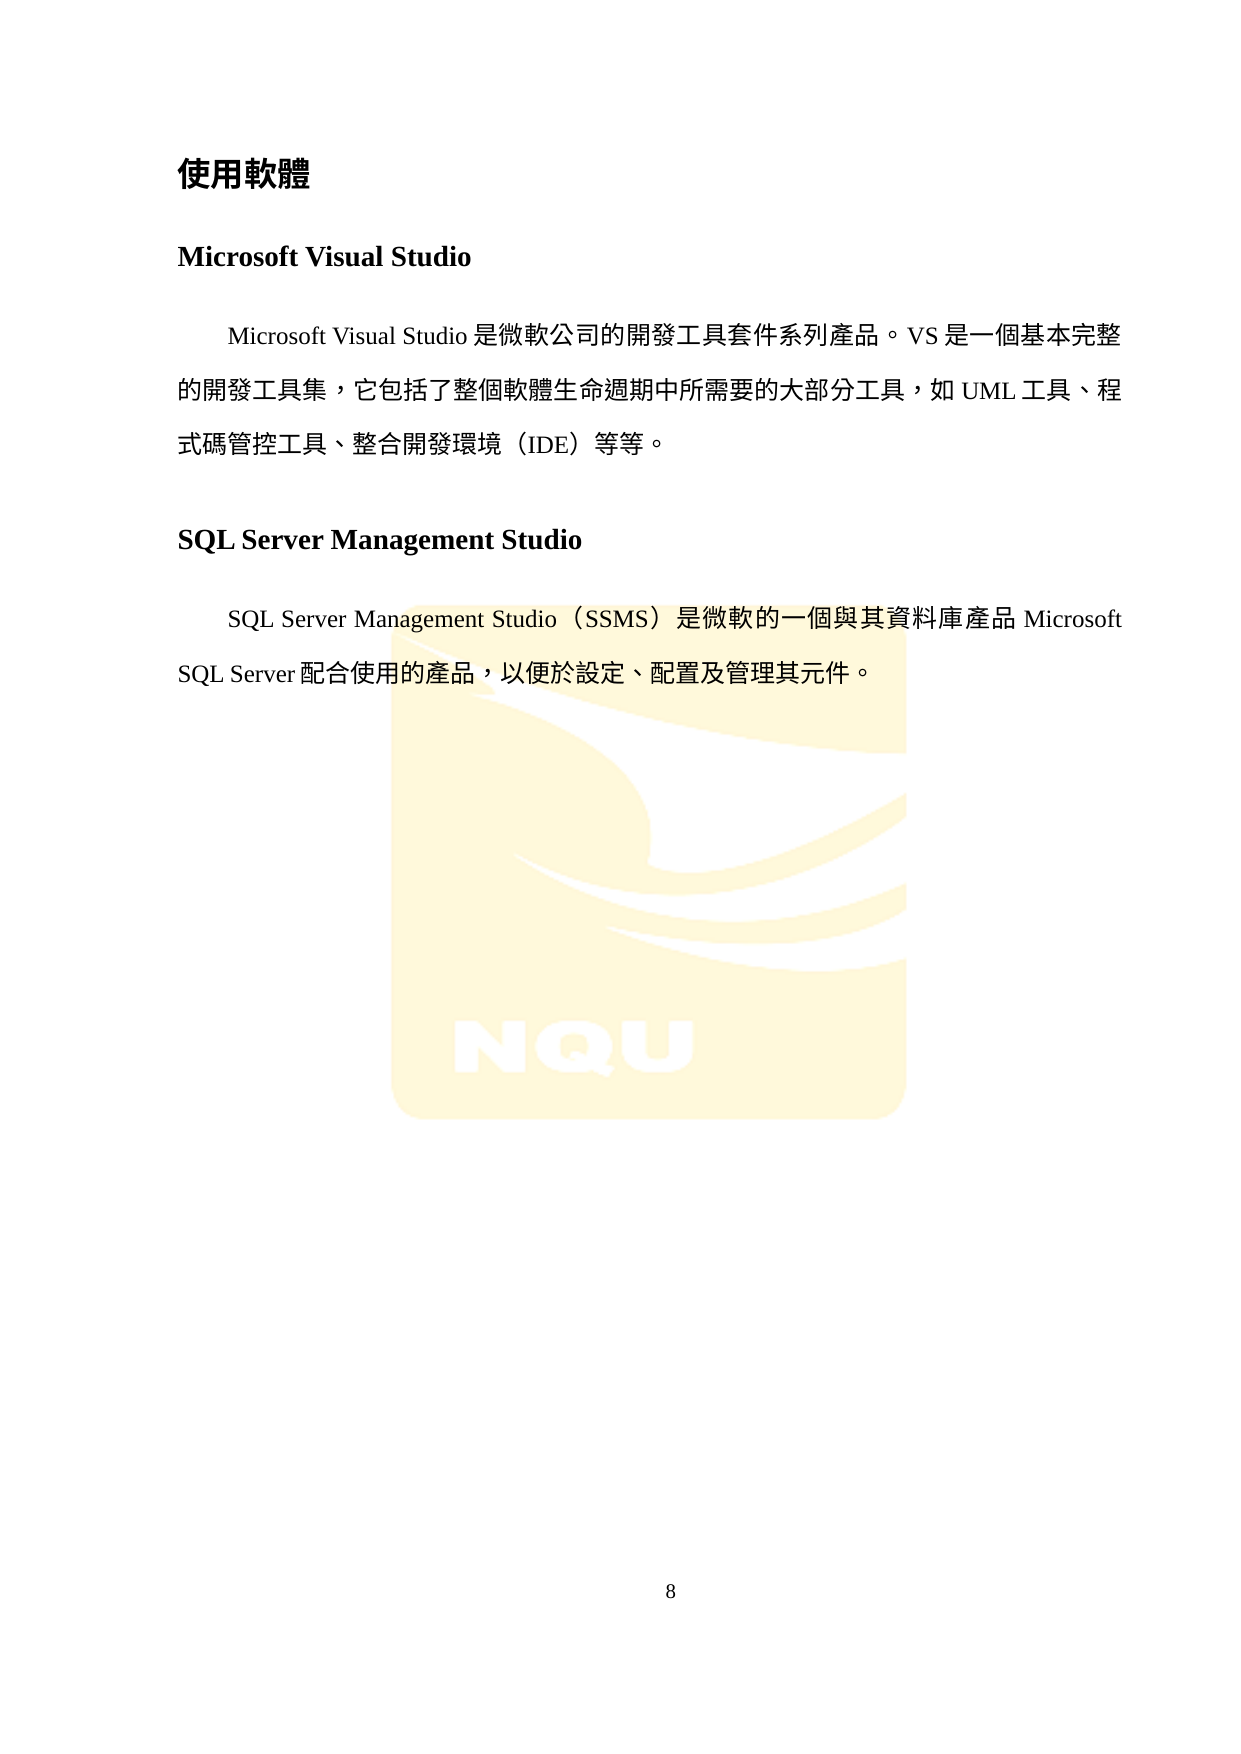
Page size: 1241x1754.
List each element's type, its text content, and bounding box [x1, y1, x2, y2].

subtitle SQL Server Management Studio [177, 522, 1122, 556]
subtitle Microsoft Visual Studio [177, 239, 1122, 273]
subtitle 使用軟體 [177, 148, 1122, 196]
text Microsoft Visual Studio是微軟公司的開發工具套件系列產品。VS是一個基本完整的開發工具集，它包括了整個軟體生命週期中所需要的大部分工具，如UML工具、程式碼管控工具、整合開發環境（IDE）等等。 [177, 316, 1122, 461]
text SQL Server Management Studio（SSMS）是微軟的一個與其資料庫產品Microsoft SQL Server配合使用的產品，以便於設定、配置及管理其元件。 [177, 599, 1122, 689]
